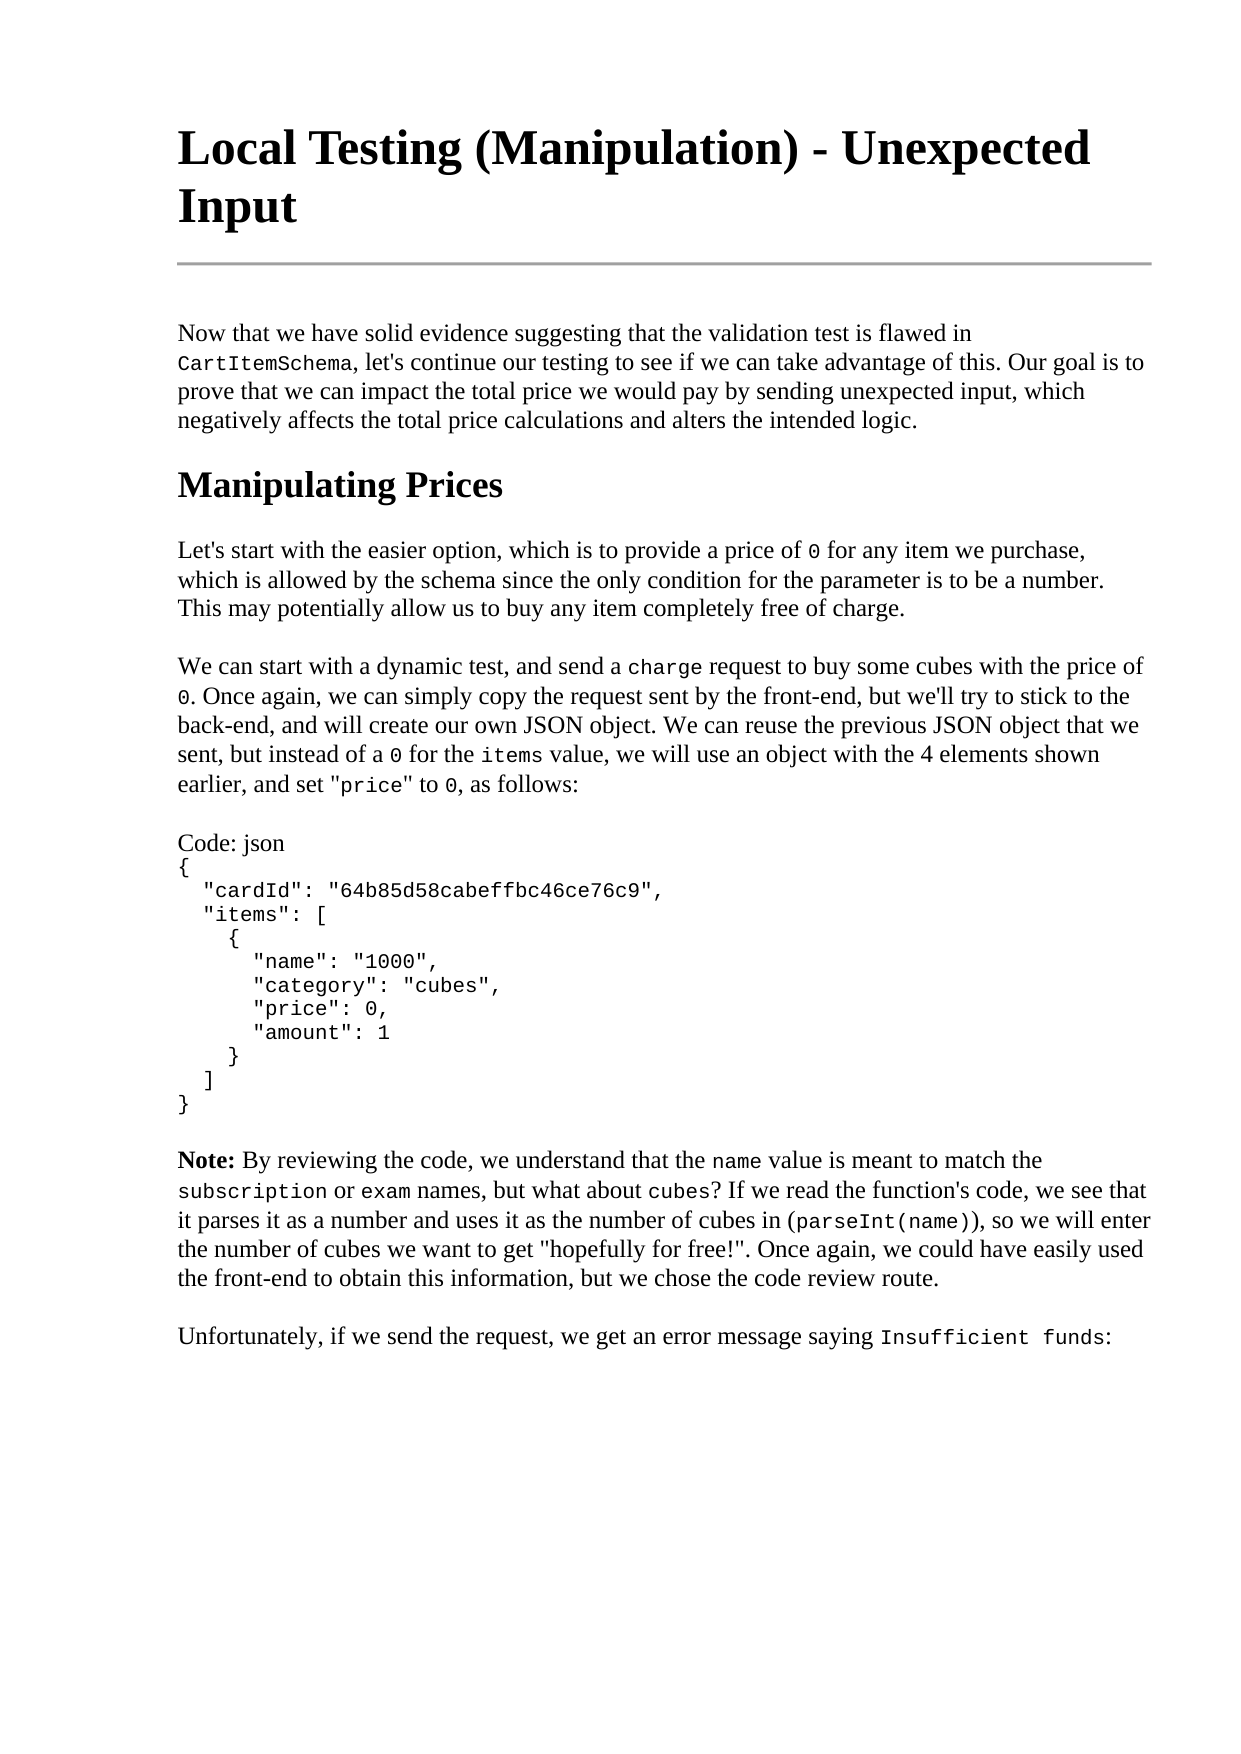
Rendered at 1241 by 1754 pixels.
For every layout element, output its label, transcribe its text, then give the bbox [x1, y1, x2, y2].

text { [177, 927, 1152, 951]
text Note: By reviewing the code, we understand that the name value is meant to match the subscription or exam names, but what about cubes? If we read the function's code, we see that it parses it as a number and uses it as the number of cubes in (parseInt(name)), so we will enter the number of cubes we want to get "hopefully for free!". Once again, we could have easily used the front-end to obtain this information, but we chose the code review route. [177, 1146, 1152, 1292]
text { [177, 856, 1152, 880]
text Code: json [177, 828, 1152, 856]
text ] [177, 1069, 1152, 1093]
text "cardId": "64b85d58cabeffbc46ce76c9", [177, 880, 1152, 904]
text Let's start with the easier option, which is to provide a price of 0 for any item we purchase, which is allowed by the schema since the only condition for the parameter is to be a number. This may potentially allow us to buy any item completely free of charge. [177, 535, 1152, 622]
text Manipulating Prices [177, 463, 1152, 506]
text Now that we have solid evidence suggesting that the validation test is flawed in CartItemSchema, let's continue our testing to see if we can take advantage of this. Our goal is to prove that we can impact the total price we would pay by sending unexpected input, which negatively affects the total price calculations and alters the intended logic. [177, 318, 1152, 434]
text Unfortunately, if we send the request, we get an error message saying Insufficient funds: [177, 1321, 1152, 1351]
text We can start with a dynamic test, and send a charge request to buy some cubes with the price of 0. Once again, we can simply copy the request sent by the front-end, but we'll try to stick to the back-end, and will create our own JSON object. We can reuse the previous JSON object that we sent, but instead of a 0 for the items value, we will use an object with the 4 elements shown earlier, and set "price" to 0, as follows: [177, 651, 1152, 798]
text "amount": 1 [177, 1022, 1152, 1046]
text "category": "cubes", [177, 974, 1152, 998]
text Local Testing (Manipulation) - Unexpected Input [177, 118, 1152, 233]
text } [177, 1093, 1152, 1116]
text "items": [ [177, 904, 1152, 927]
text } [177, 1046, 1152, 1069]
text "name": "1000", [177, 951, 1152, 974]
text "price": 0, [177, 998, 1152, 1022]
